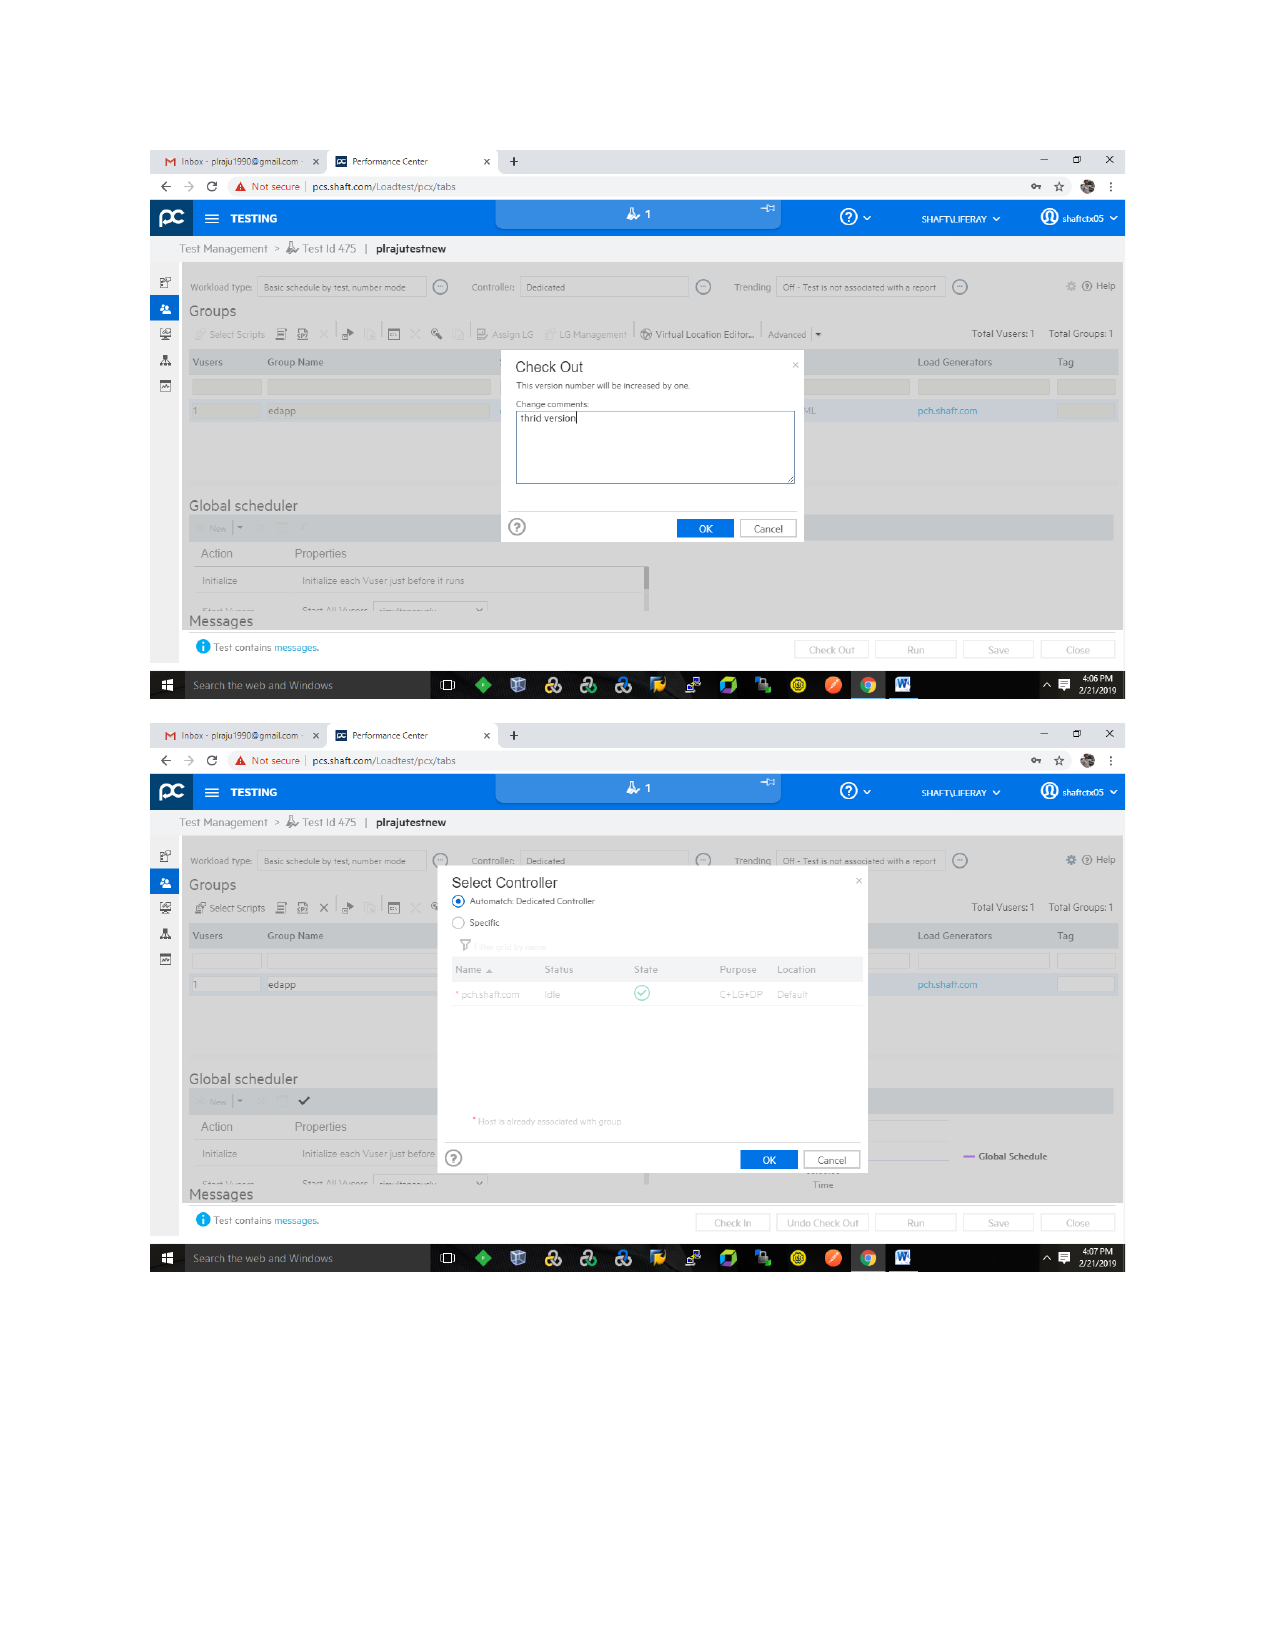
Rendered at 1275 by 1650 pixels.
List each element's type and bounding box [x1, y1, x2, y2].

picture [150, 723, 1125, 1272]
picture [150, 150, 1125, 699]
